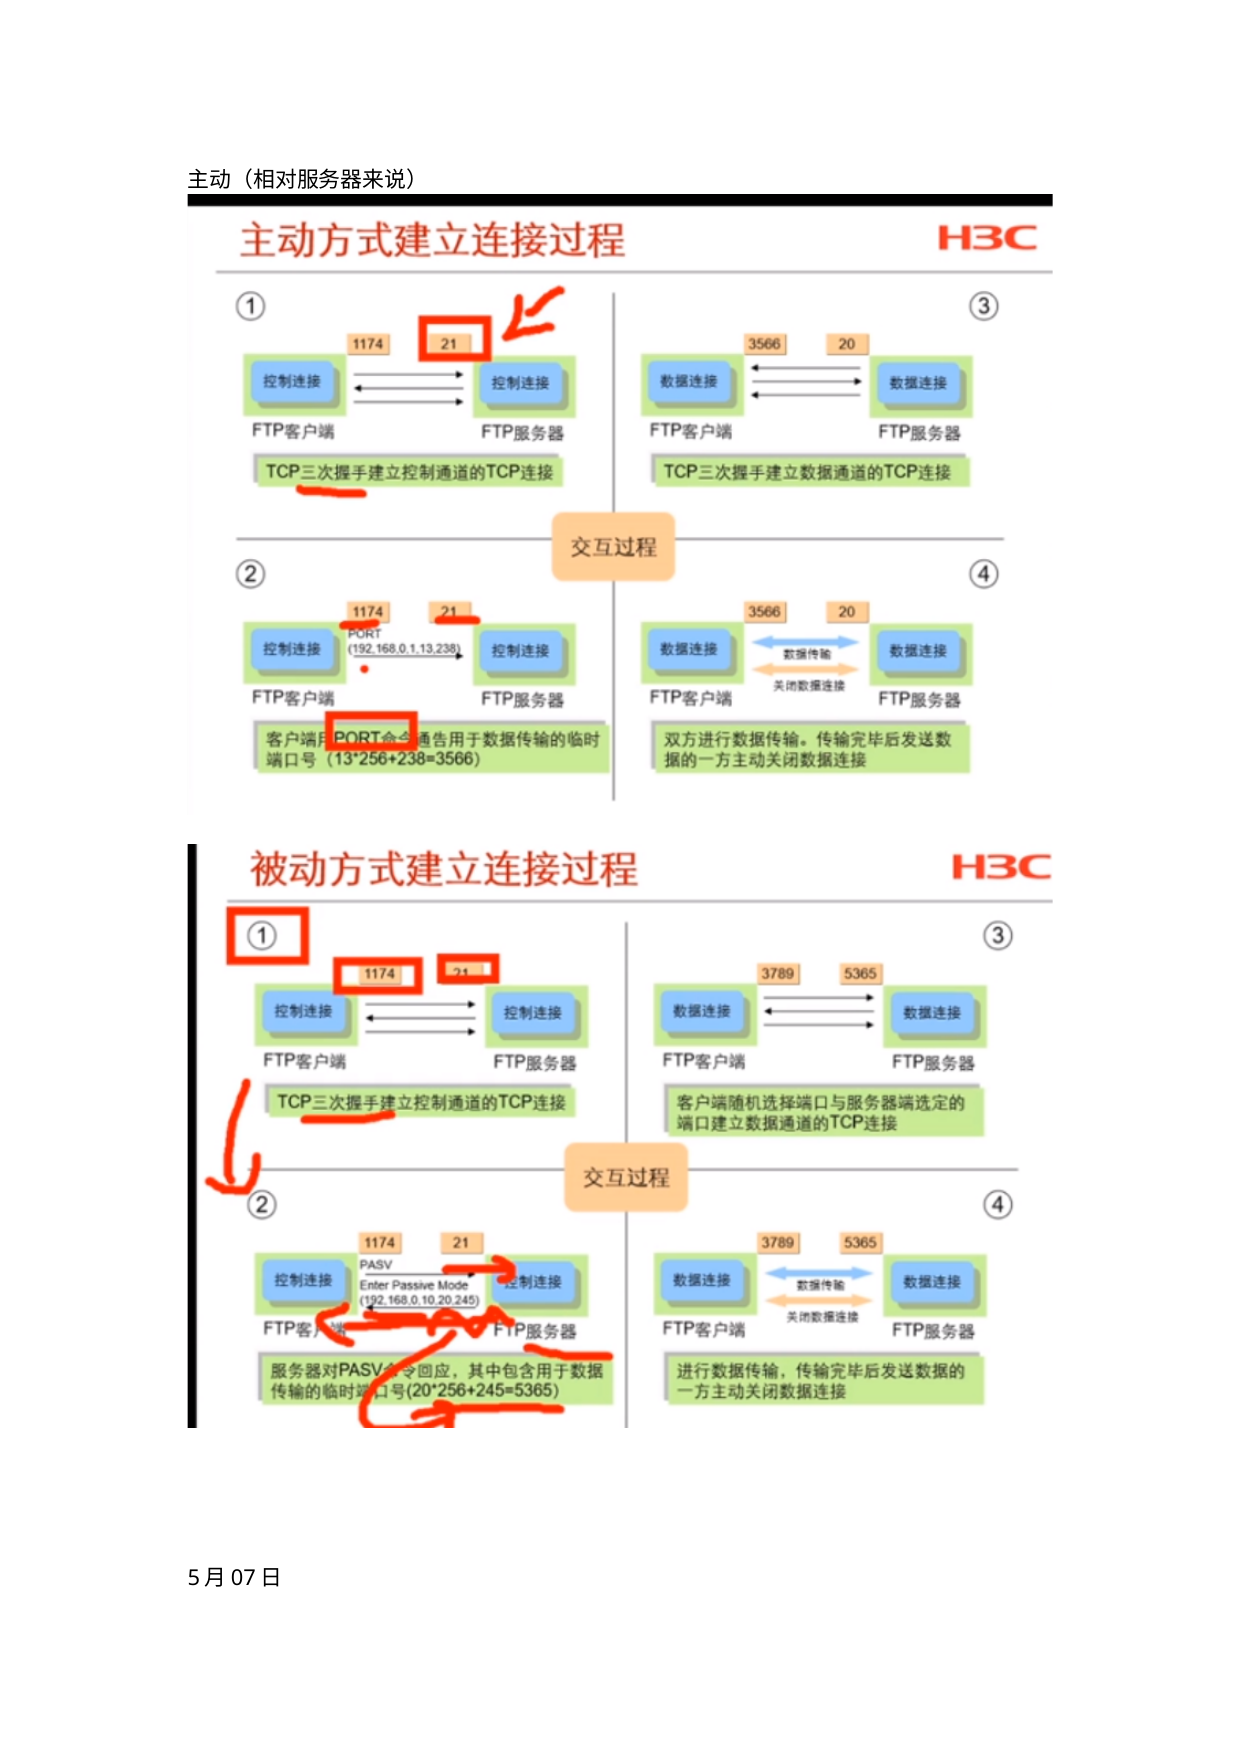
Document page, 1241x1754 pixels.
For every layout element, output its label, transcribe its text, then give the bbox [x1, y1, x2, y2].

text 5月07日 [187, 1559, 1053, 1592]
picture [187, 194, 1053, 815]
text 主动（相对服务器来说） [187, 162, 1053, 194]
picture [187, 844, 1053, 1428]
